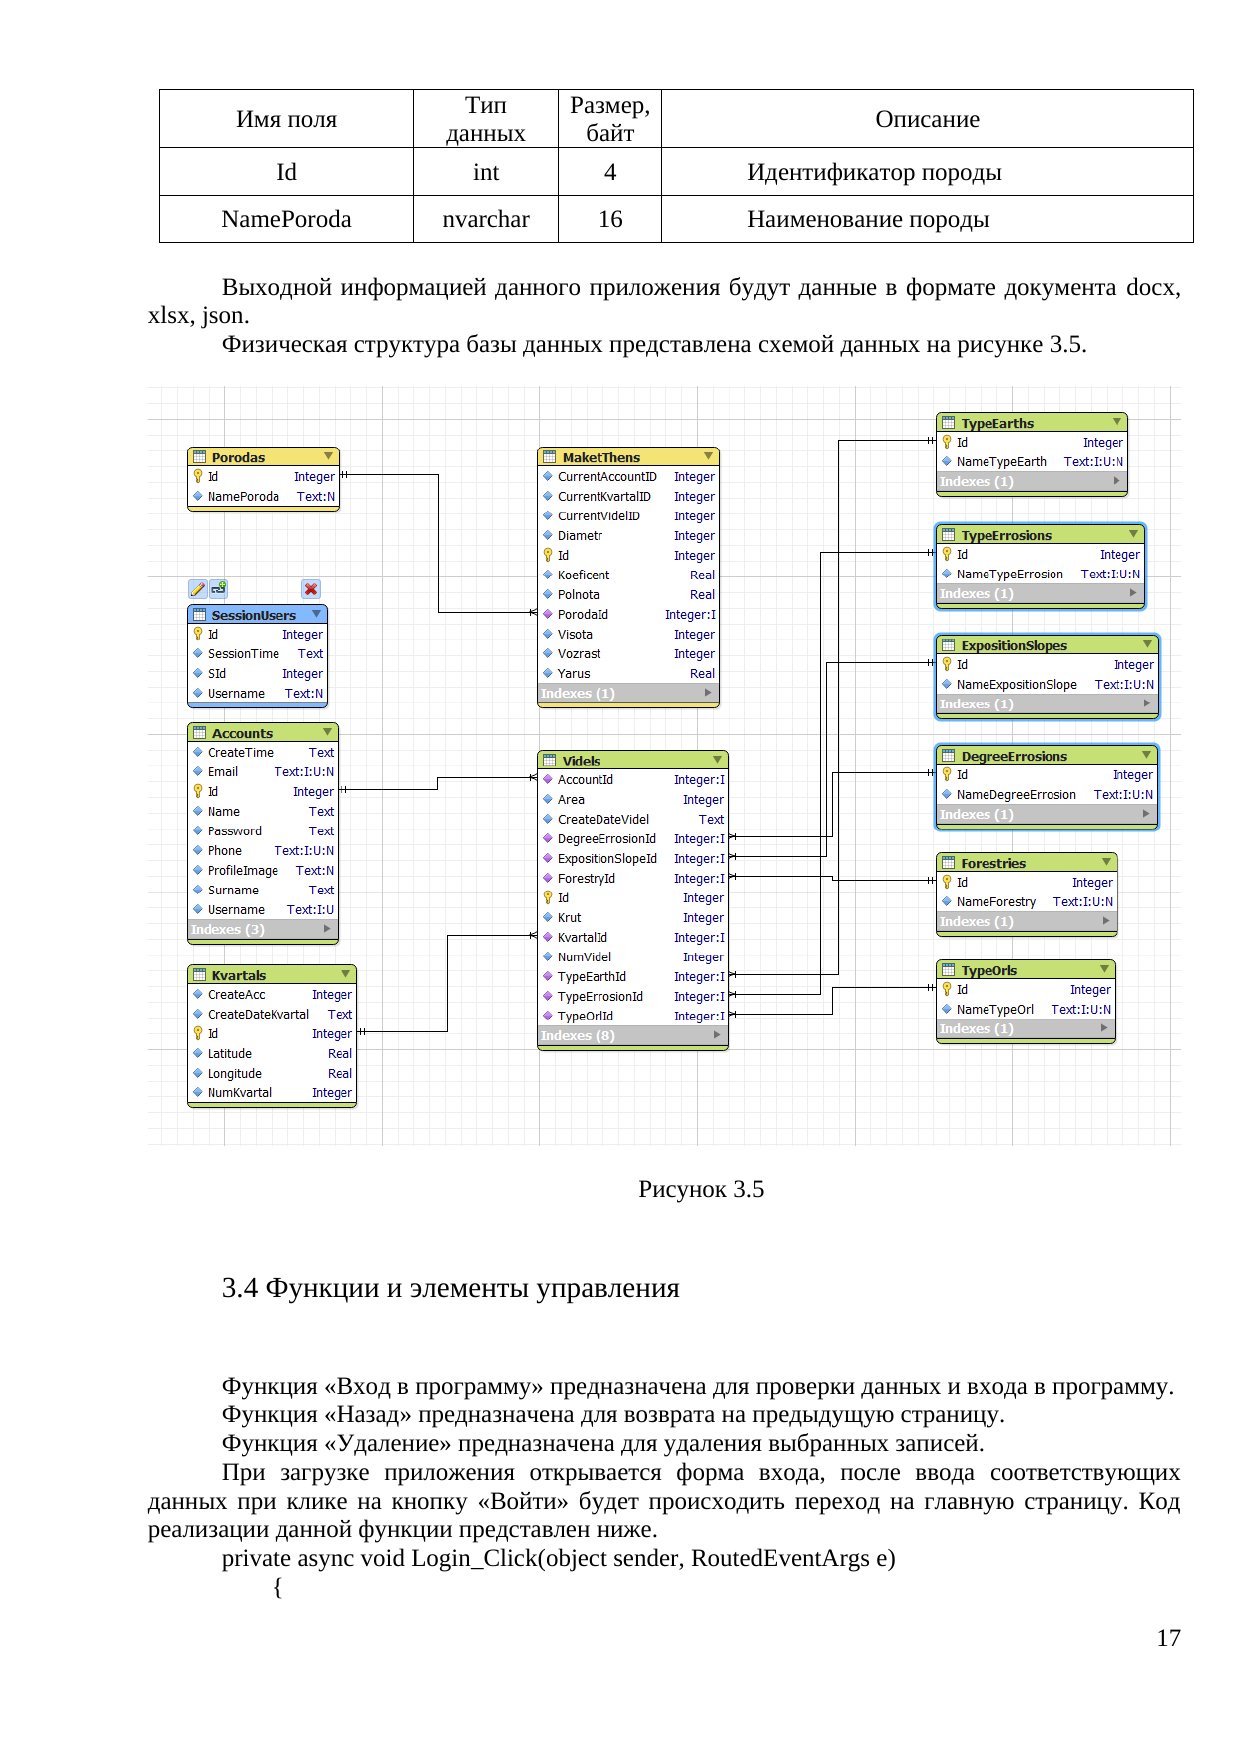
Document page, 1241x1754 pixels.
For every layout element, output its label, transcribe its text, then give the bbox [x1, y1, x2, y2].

picture [147, 386, 1182, 1146]
table_header Размер, байт [559, 90, 661, 147]
table_cell int [414, 148, 558, 194]
table_header Имя поля [160, 90, 413, 147]
text Физическая структура базы данных представлена схемой данных на рисунке 3.5. [148, 329, 1181, 358]
table_cell 4 [559, 148, 661, 194]
table_cell Идентификатор породы [662, 148, 1193, 194]
text Рисунок 3.5 [148, 1174, 1181, 1203]
text Функция «Назад» предназначена для возврата на предыдущую страницу. [148, 1399, 1181, 1428]
table_cell Наименование породы [662, 196, 1193, 242]
table_cell NamePoroda [160, 196, 413, 242]
table_header Тип данных [414, 90, 558, 147]
table_header Описание [662, 90, 1193, 147]
table_cell nvarchar [414, 196, 558, 242]
text Функция «Удаление» предназначена для удаления выбранных записей. [148, 1428, 1181, 1457]
text При загрузке приложения открывается форма входа, после ввода соответствующих данных при клике на кнопку «Войти» будет происходить переход на главную страницу. Код реализации данной функции представлен ниже. [148, 1457, 1181, 1543]
text Выходной информацией данного приложения будут данные в формате документа docx, xlsx, json. [148, 272, 1181, 329]
table_cell Id [160, 148, 413, 194]
table_cell 16 [559, 196, 661, 242]
text private async void Login_Click(object sender, RoutedEventArgs e) [148, 1543, 1181, 1572]
text 3.4 Функции и элементы управления [148, 1270, 1181, 1304]
text Функция «Вход в программу» предназначена для проверки данных и входа в программу. [148, 1371, 1181, 1399]
text { [148, 1572, 1181, 1601]
